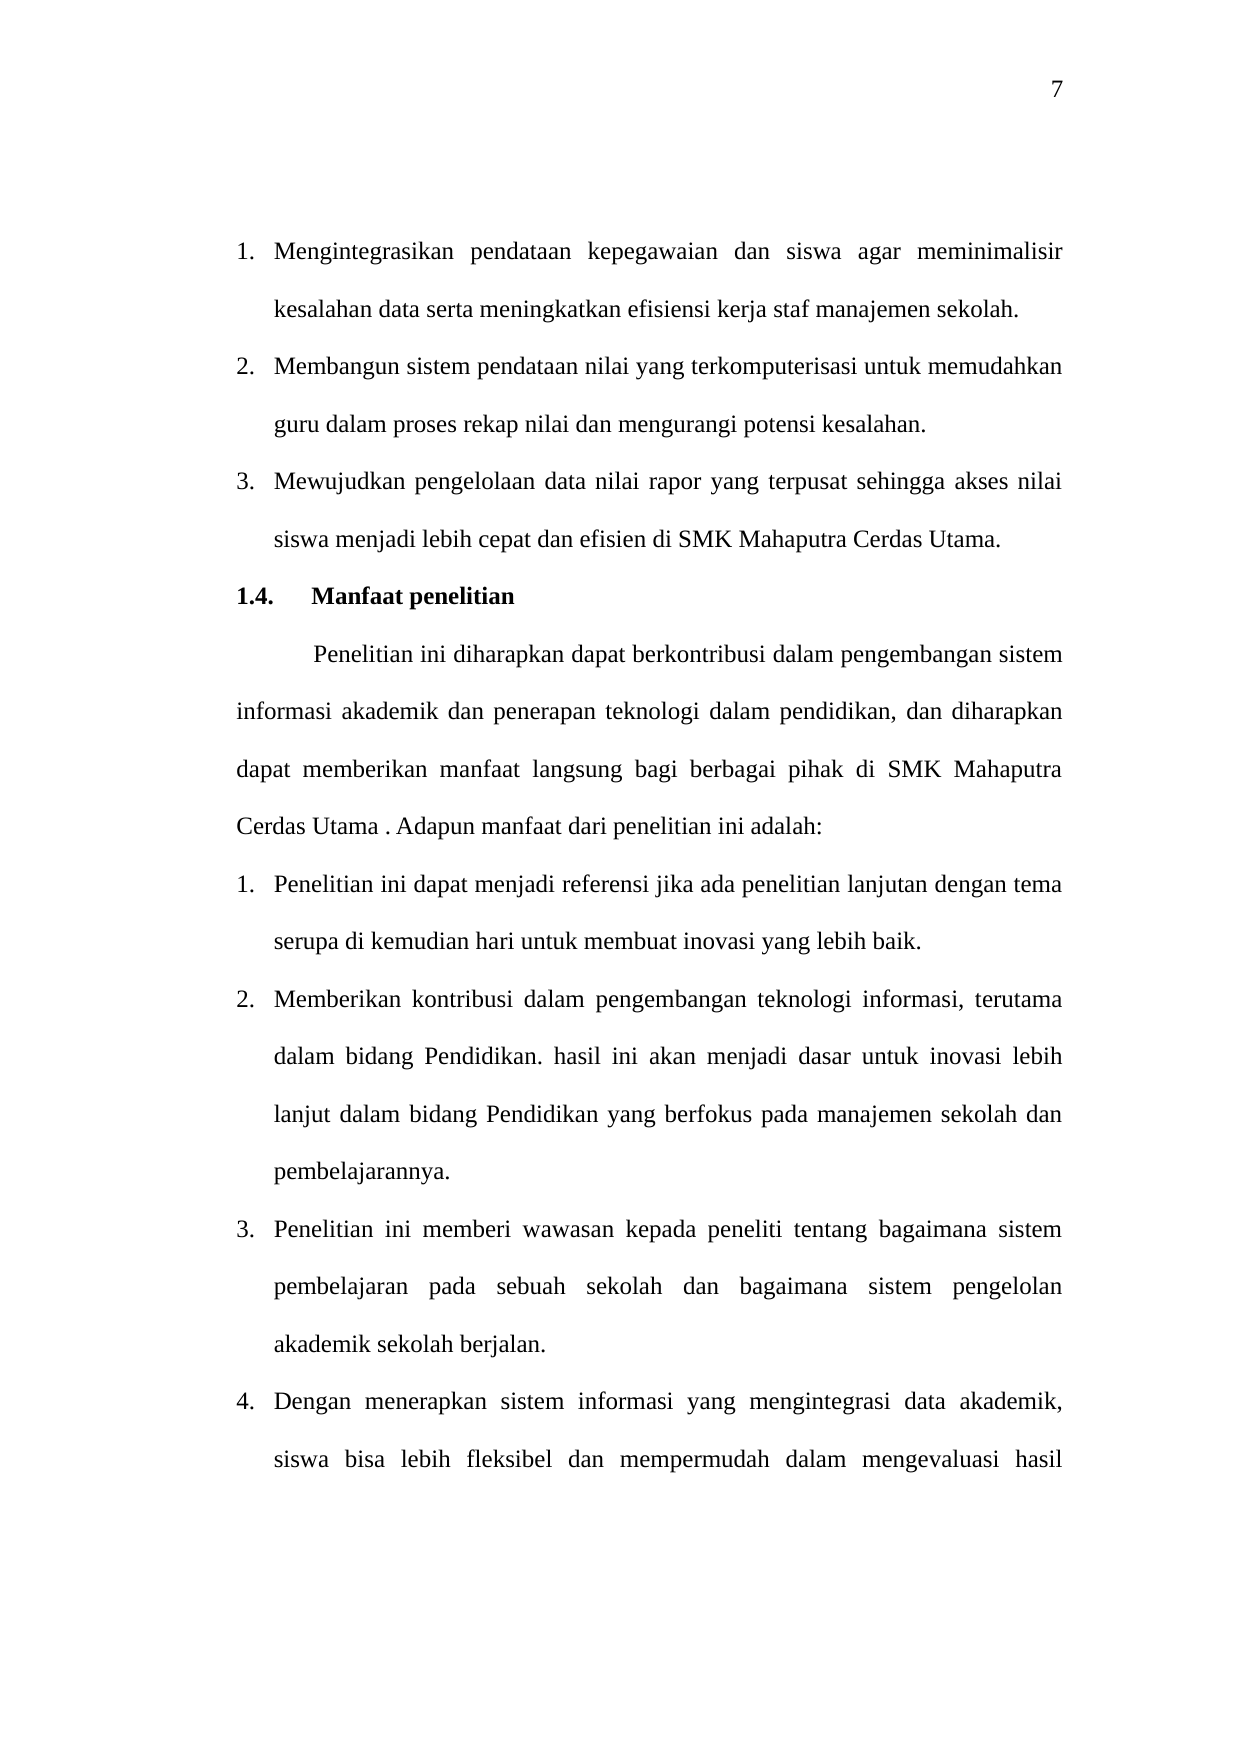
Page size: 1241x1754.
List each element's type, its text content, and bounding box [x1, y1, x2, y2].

list Mengintegrasikan pendataan kepegawaian dan siswa agar meminimalisir kesalahan data serta meningkatkan efisiensi kerja staf manajemen sekolah. [236, 236, 1063, 322]
list Membangun sistem pendataan nilai yang terkomputerisasi untuk memudahkan guru dalam proses rekap nilai dan mengurangi potensi kesalahan. [236, 351, 1063, 437]
text Penelitian ini diharapkan dapat berkontribusi dalam pengembangan sistem informasi akademik dan penerapan teknologi dalam pendidikan, dan diharapkan dapat memberikan manfaat langsung bagi berbagai pihak di SMK Mahaputra Cerdas Utama . Adapun manfaat dari penelitian ini adalah: [236, 639, 1063, 840]
list Penelitian ini dapat menjadi referensi jika ada penelitian lanjutan dengan tema serupa di kemudian hari untuk membuat inovasi yang lebih baik. [236, 869, 1063, 955]
list Memberikan kontribusi dalam pengembangan teknologi informasi, terutama dalam bidang Pendidikan. hasil ini akan menjadi dasar untuk inovasi lebih lanjut dalam bidang Pendidikan yang berfokus pada manajemen sekolah dan pembelajarannya. [236, 984, 1063, 1185]
text Manfaat penelitian [236, 581, 1063, 610]
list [236, 1386, 1063, 1472]
list Mewujudkan pengelolaan data nilai rapor yang terpusat sehingga akses nilai siswa menjadi lebih cepat dan efisien di SMK Mahaputra Cerdas Utama. [236, 466, 1063, 552]
list Penelitian ini memberi wawasan kepada peneliti tentang bagaimana sistem pembelajaran pada sebuah sekolah dan bagaimana sistem pengelolan akademik sekolah berjalan. [236, 1214, 1063, 1357]
